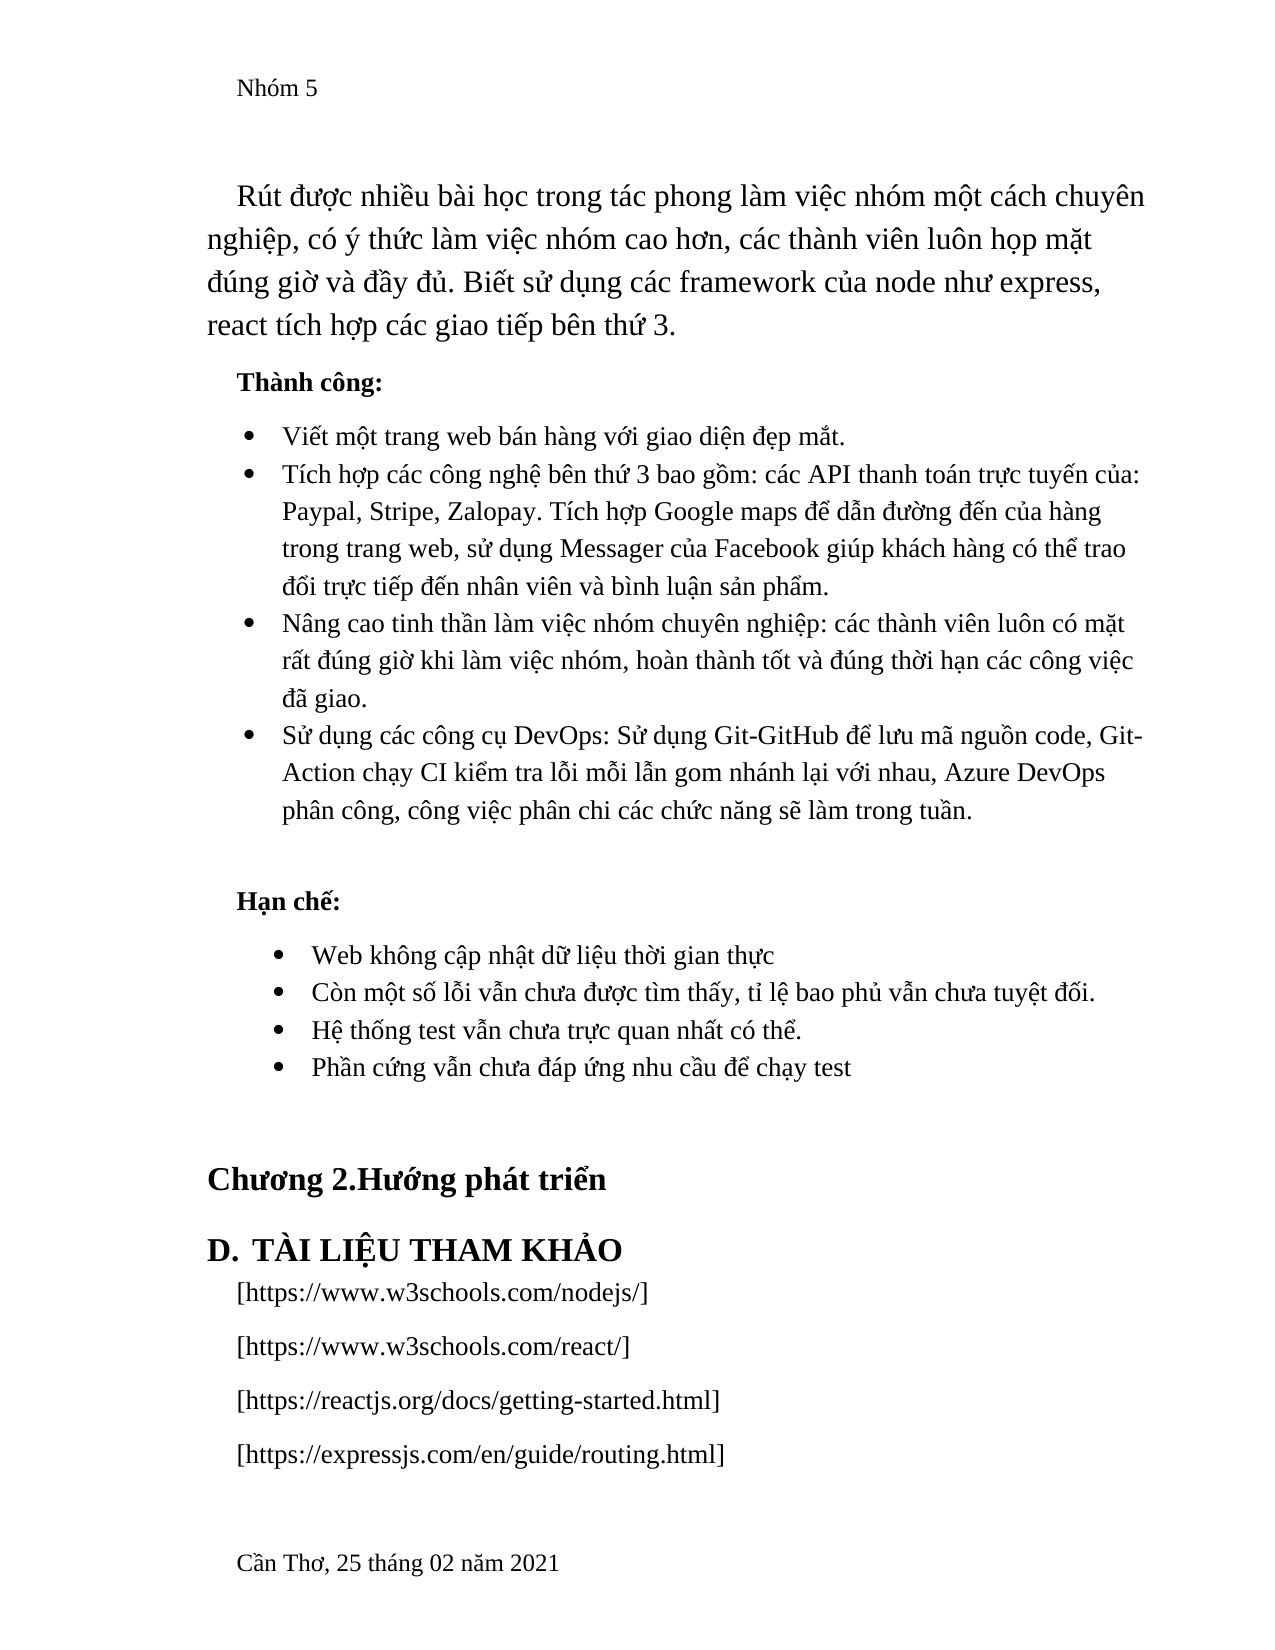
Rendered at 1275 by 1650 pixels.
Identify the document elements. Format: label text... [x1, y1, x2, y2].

list Còn một số lỗi vẫn chưa được tìm thấy, tỉ lệ bao phủ vẫn chưa tuyệt đối. [274, 976, 1157, 1008]
list Sử dụng các công cụ DevOps: Sử dụng Git-GitHub để lưu mã nguồn code, Git-Action chạy CI kiểm tra lỗi mỗi lẫn gom nhánh lại với nhau, Azure DevOps phân công, công việc phân chi các chức năng sẽ làm trong tuần. [244, 719, 1157, 825]
list Viết một trang web bán hàng với giao diện đẹp mắt. [244, 420, 1157, 452]
text Thành công: [207, 366, 1157, 397]
subtitle Hướng phát triển [207, 1159, 1157, 1198]
list Web không cập nhật dữ liệu thời gian thực [274, 939, 1157, 970]
list Hệ thống test vẫn chưa trực quan nhất có thể. [274, 1014, 1157, 1045]
text [https://reactjs.org/docs/getting-started.html] [207, 1384, 1157, 1416]
subtitle Tài liệu tham khảo [207, 1231, 1157, 1269]
text [https://www.w3schools.com/react/] [207, 1330, 1157, 1362]
text [https://www.w3schools.com/nodejs/] [207, 1276, 1157, 1308]
text [https://expressjs.com/en/guide/routing.html] [207, 1438, 1157, 1469]
list Phần cứng vẫn chưa đáp ứng nhu cầu để chạy test [274, 1051, 1157, 1083]
text Hạn chế: [207, 885, 1157, 916]
list Nâng cao tinh thần làm việc nhóm chuyên nghiệp: các thành viên luôn có mặt rất đúng giờ khi làm việc nhóm, hoàn thành tốt và đúng thời hạn các công việc đã giao. [244, 607, 1157, 713]
list Tích hợp các công nghệ bên thứ 3 bao gồm: các API thanh toán trực tuyến của: Paypal, Stripe, Zalopay. Tích hợp Google maps để dẫn đường đến của hàng trong trang web, sử dụng Messager của Facebook giúp khách hàng có thể trao đổi trực tiếp đến nhân viên và bình luận sản phẩm. [244, 458, 1157, 601]
text Rút được nhiều bài học trong tác phong làm việc nhóm một cách chuyên nghiệp, có ý thức làm việc nhóm cao hơn, các thành viên luôn họp mặt đúng giờ và đầy đủ. Biết sử dụng các framework của node như express, react tích hợp các giao tiếp bên thứ 3. [207, 177, 1157, 342]
